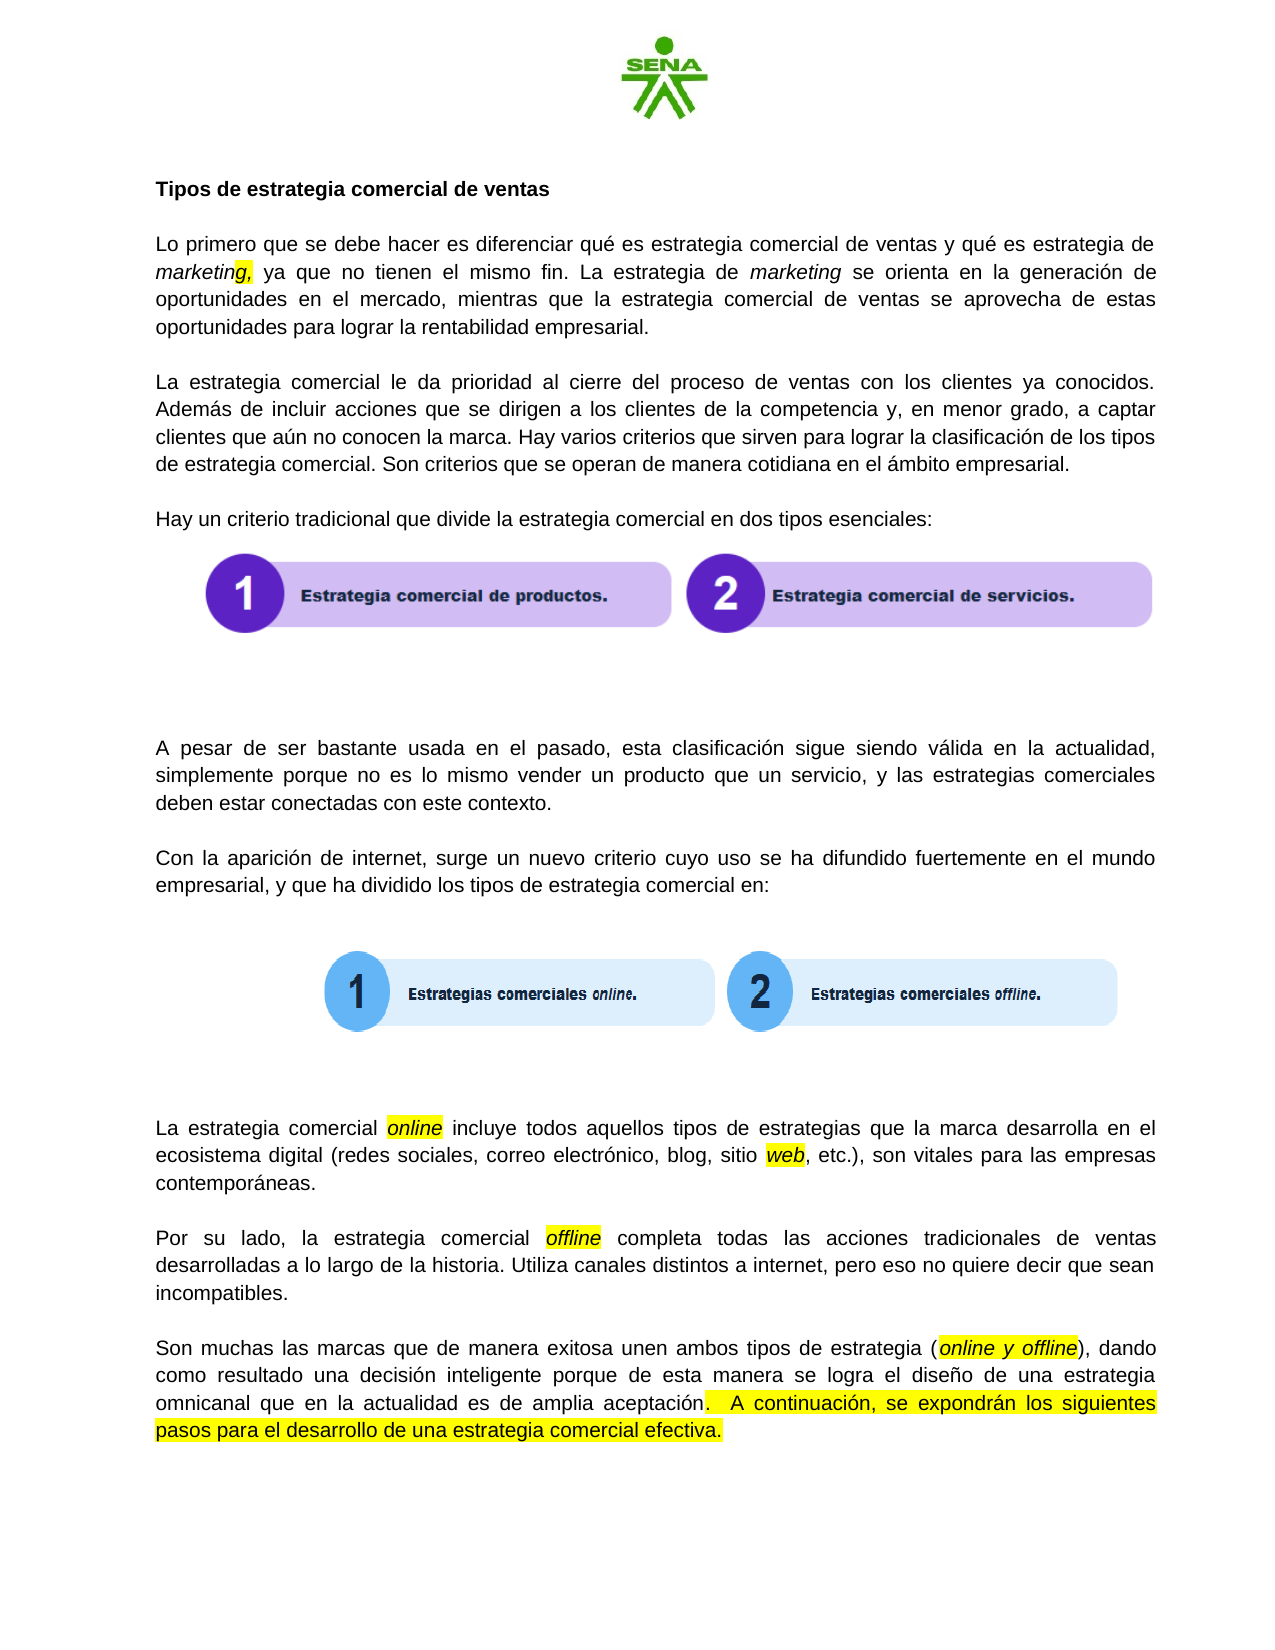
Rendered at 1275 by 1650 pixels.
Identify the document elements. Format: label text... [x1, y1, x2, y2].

text Hay un criterio tradicional que divide la estrategia comercial en dos tipos esenciales: [155, 507, 1157, 531]
text Lo primero que se debe hacer es diferenciar qué es estrategia comercial de ventas y qué es estrategia de marketing, ya que no tienen el mismo fin. La estrategia de marketing se orienta en la generación de oportunidades en el mercado, mientras que la estrategia comercial de ventas se aprovecha de estas oportunidades para lograr la rentabilidad empresarial. [155, 232, 1157, 339]
text La estrategia comercial online incluye todos aquellos tipos de estrategias que la marca desarrolla en el ecosistema digital (redes sociales, correo electrónico, blog, sitio web, etc.), son vitales para las empresas contemporáneas. [155, 1115, 1157, 1194]
picture [155, 534, 1194, 647]
text Con la aparición de internet, surge un nuevo criterio cuyo uso se ha difundido fuertemente en el mundo empresarial, y que ha dividido los tipos de estrategia comercial en: [155, 846, 1157, 897]
text A pesar de ser bastante usada en el pasado, esta clasificación sigue siendo válida en la actualidad, simplemente porque no es lo mismo vender un producto que un servicio, y las estrategias comerciales deben estar conectadas con este contexto. [155, 736, 1157, 815]
text Tipos de estrategia comercial de ventas [155, 177, 1157, 201]
picture [618, 29, 710, 121]
text La estrategia comercial le da prioridad al cierre del proceso de ventas con los clientes ya conocidos. Además de incluir acciones que se dirigen a los clientes de la competencia y, en menor grado, a captar clientes que aún no conocen la marca. Hay varios criterios que sirven para lograr la clasificación de los tipos de estrategia comercial. Son criterios que se operan de manera cotidiana en el ámbito empresarial. [155, 370, 1157, 476]
text Son muchas las marcas que de manera exitosa unen ambos tipos de estrategia (online y offline), dando como resultado una decisión inteligente porque de esta manera se logra el diseño de una estrategia omnicanal que en la actualidad es de amplia aceptación. A continuación, se expondrán los siguientes pasos para el desarrollo de una estrategia comercial efectiva. [155, 1335, 1157, 1442]
picture [294, 928, 1148, 1057]
text Por su lado, la estrategia comercial offline completa todas las acciones tradicionales de ventas desarrolladas a lo largo de la historia. Utiliza canales distintos a internet, pero eso no quiere decir que sean incompatibles. [155, 1225, 1157, 1304]
